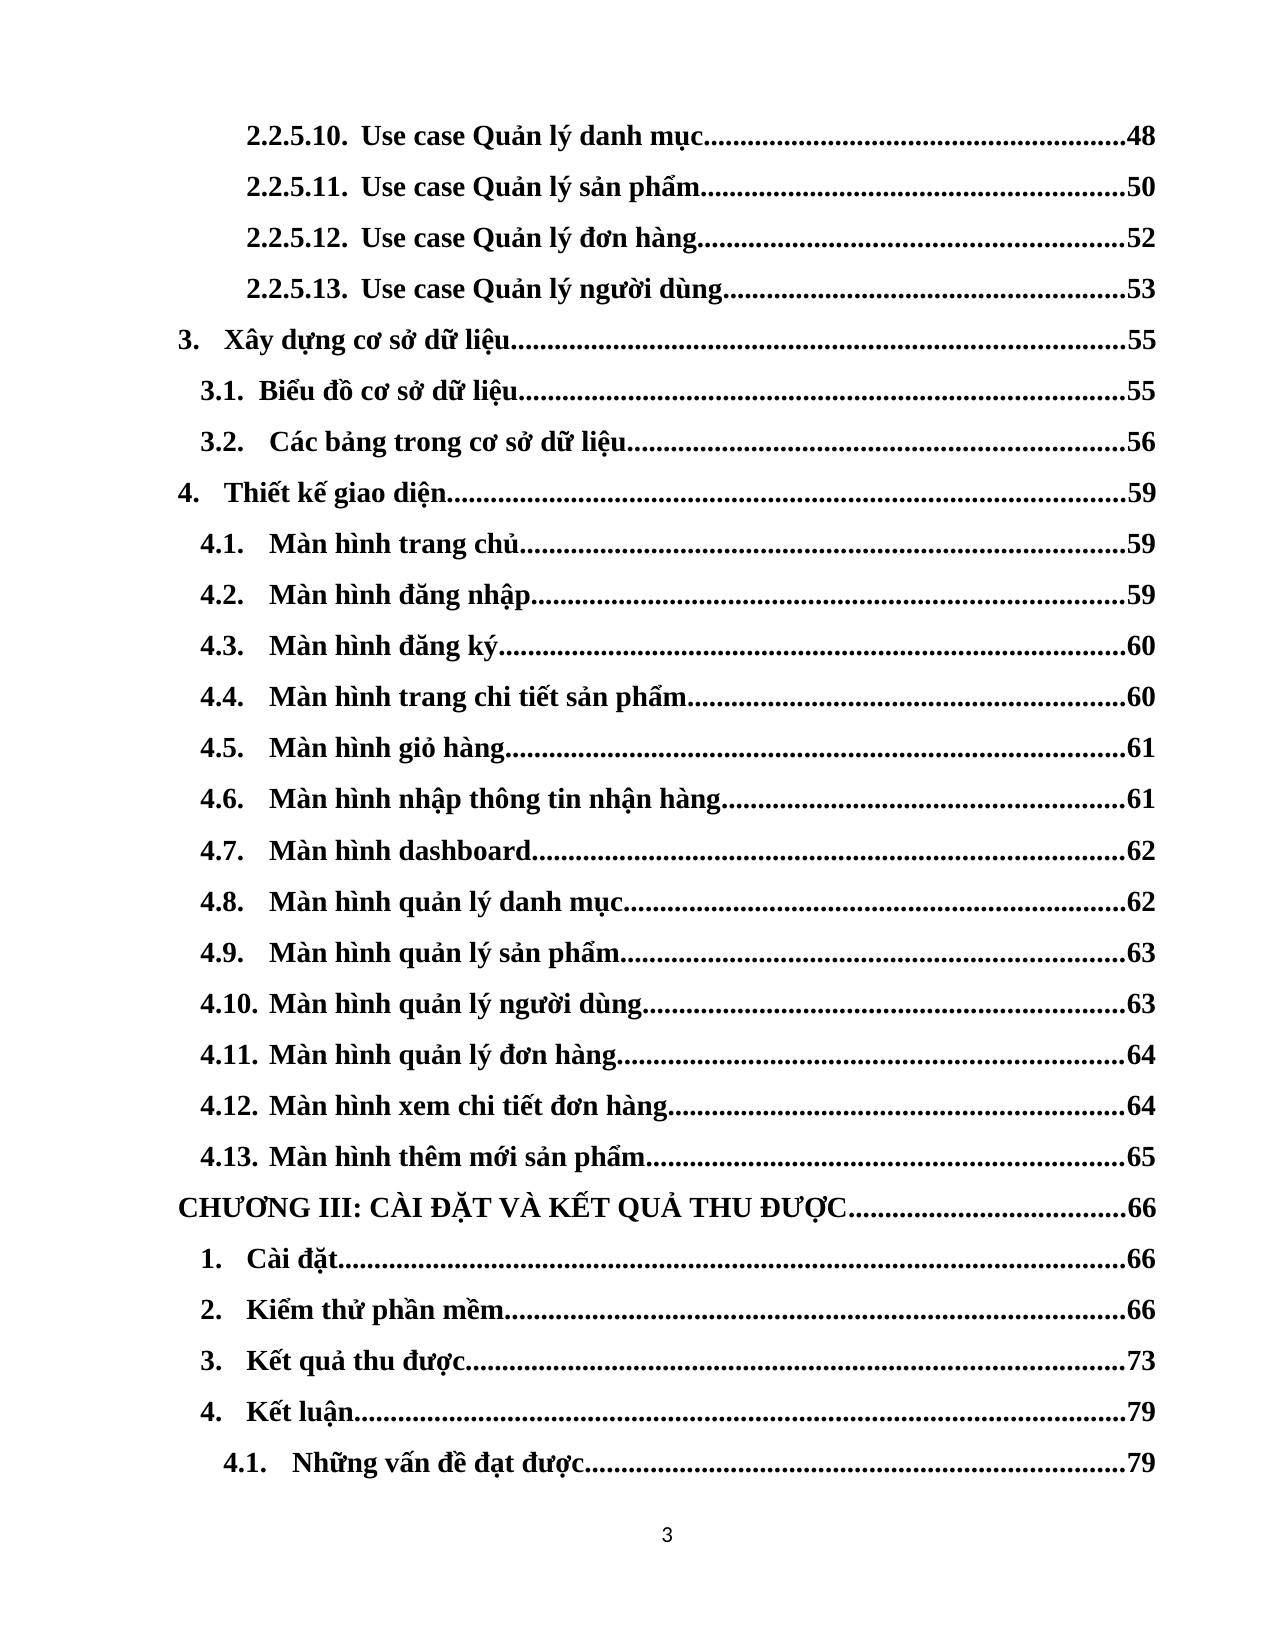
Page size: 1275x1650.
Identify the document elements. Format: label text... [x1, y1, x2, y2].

text 4.12. Màn hình xem chi tiết đơn hàng 64 [200, 1088, 1157, 1121]
text 3.2. Các bảng trong cơ sở dữ liệu 56 [200, 424, 1157, 458]
text 4.8. Màn hình quản lý danh mục 62 [200, 884, 1157, 917]
text 4.4. Màn hình trang chi tiết sản phẩm 60 [200, 679, 1157, 713]
text 4.9. Màn hình quản lý sản phẩm 63 [200, 935, 1157, 968]
text 4.1. Những vấn đề đạt được 79 [223, 1445, 1157, 1479]
text 3. Kết quả thu được 73 [200, 1343, 1157, 1377]
text 2.2.5.13. Use case Quản lý người dùng 53 [246, 271, 1157, 305]
text 2.2.5.12. Use case Quản lý đơn hàng 52 [246, 220, 1157, 254]
text 2.2.5.10. Use case Quản lý danh mục 48 [246, 118, 1157, 152]
text CHƯƠNG III: CÀI ĐẶT VÀ KẾT QUẢ THU ĐƯỢC 66 [177, 1190, 1157, 1223]
text 4.13. Màn hình thêm mới sản phẩm 65 [200, 1139, 1157, 1172]
text 4.3. Màn hình đăng ký 60 [200, 628, 1157, 662]
text 4. Kết luận 79 [200, 1394, 1157, 1428]
text 2. Kiểm thử phần mềm 66 [200, 1292, 1157, 1326]
text 3. Xây dựng cơ sở dữ liệu 55 [177, 322, 1157, 356]
text 3.1. Biểu đồ cơ sở dữ liệu 55 [200, 373, 1157, 407]
text 1. Cài đặt 66 [200, 1241, 1157, 1274]
text 4.1. Màn hình trang chủ 59 [200, 526, 1157, 560]
text 2.2.5.11. Use case Quản lý sản phẩm 50 [246, 169, 1157, 203]
text 4. Thiết kế giao diện 59 [177, 475, 1157, 509]
text 4.2. Màn hình đăng nhập 59 [200, 577, 1157, 611]
text 4.10. Màn hình quản lý người dùng 63 [200, 986, 1157, 1019]
text 4.6. Màn hình nhập thông tin nhận hàng 61 [200, 782, 1157, 815]
text 4.7. Màn hình dashboard 62 [200, 833, 1157, 866]
text 4.5. Màn hình giỏ hàng 61 [200, 731, 1157, 764]
text 4.11. Màn hình quản lý đơn hàng 64 [200, 1037, 1157, 1070]
